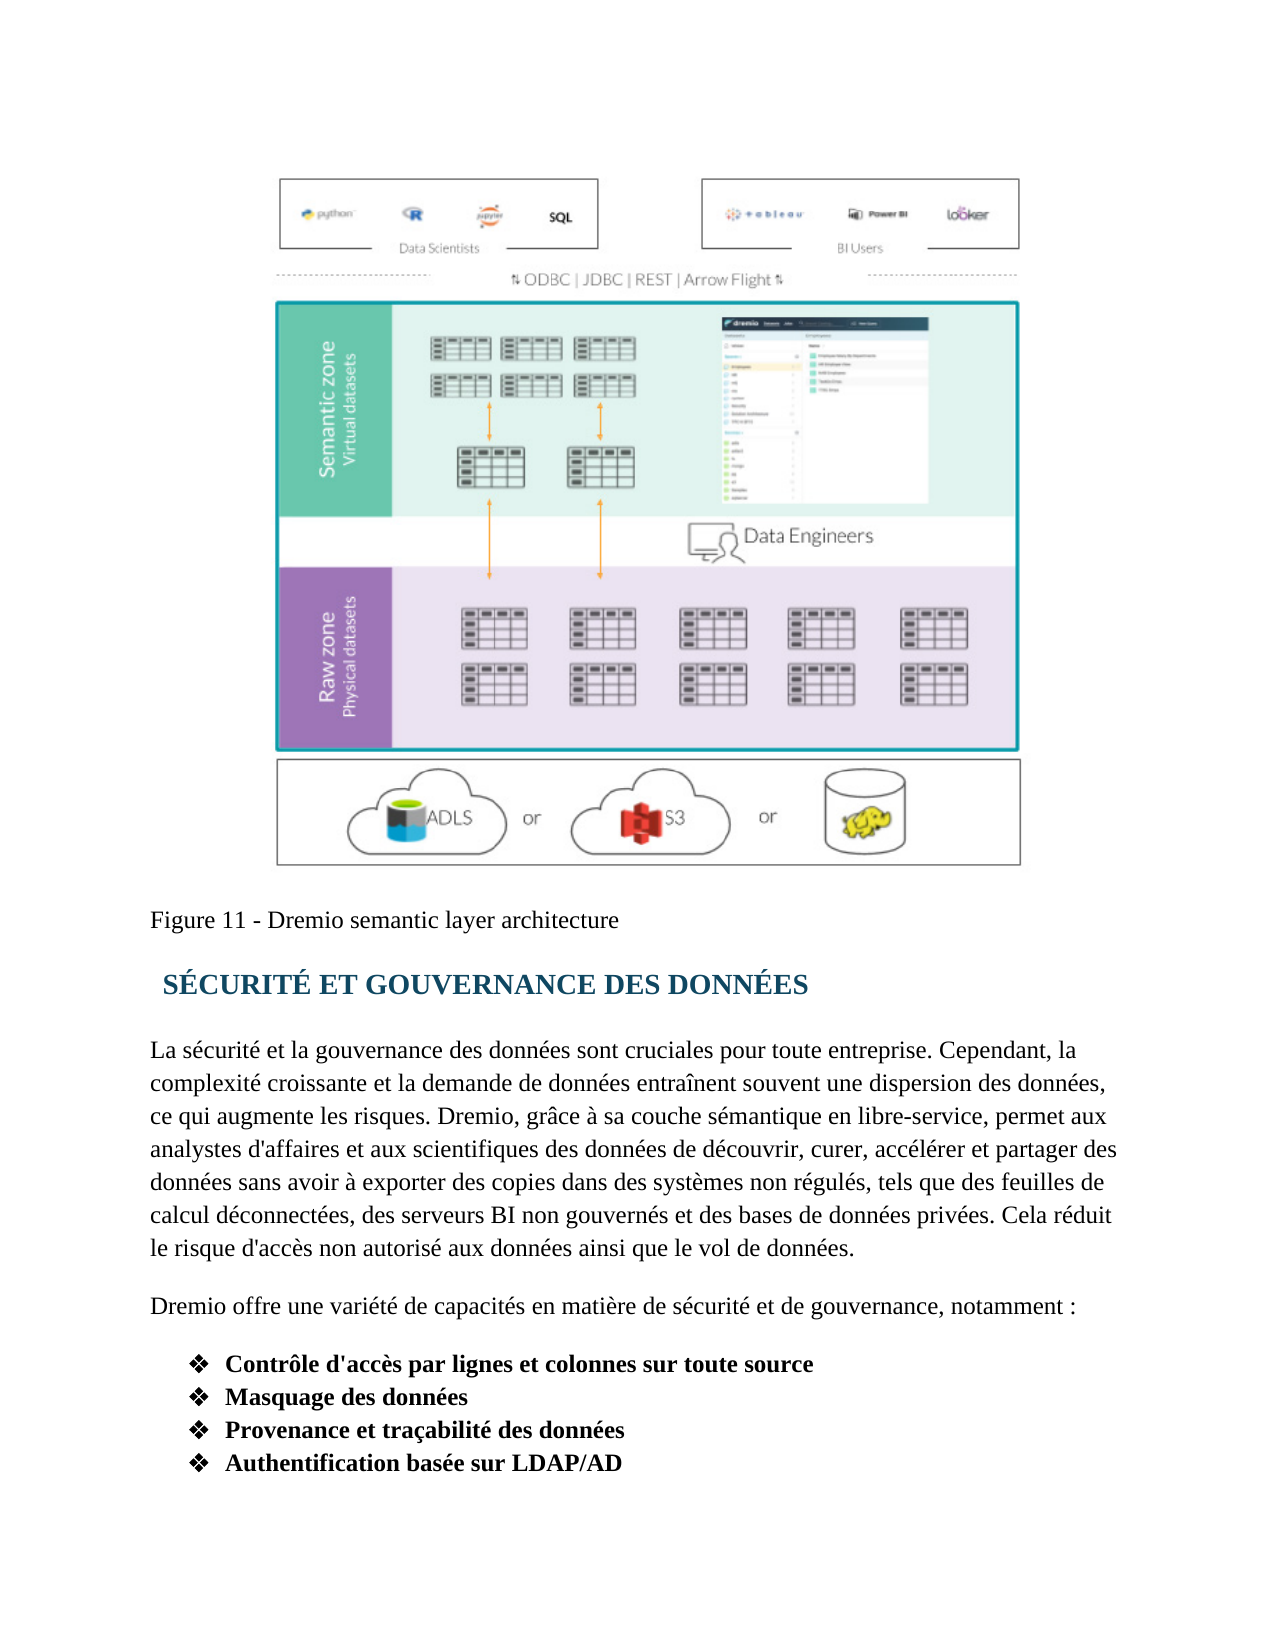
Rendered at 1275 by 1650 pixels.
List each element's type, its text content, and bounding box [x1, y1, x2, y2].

list Provenance et traçabilité des données [187, 1415, 1125, 1444]
text Dremio offre une variété de capacités en matière de sécurité et de gouvernance, notamment : [150, 1291, 1125, 1320]
list Masquage des données [187, 1382, 1125, 1411]
text La sécurité et la gouvernance des données sont cruciales pour toute entreprise. Cependant, la complexité croissante et la demande de données entraînent souvent une dispersion des données, ce qui augmente les risques. Dremio, grâce à sa couche sémantique en libre-service, permet aux analystes d'affaires et aux scientifiques des données de découvrir, curer, accélérer et partager des données sans avoir à exporter des copies dans des systèmes non régulés, tels que des feuilles de calcul déconnectées, des serveurs BI non gouvernés et des bases de données privées. Cela réduit le risque d'accès non autorisé aux données ainsi que le vol de données. [150, 1035, 1125, 1262]
list Contrôle d'accès par lignes et colonnes sur toute source [187, 1349, 1125, 1378]
picture [150, 150, 1125, 896]
text La couche sémantique de Dremio est entièrement virtuelle, indexée et interrogeable, et les relations entre vos sources de données, ensembles de données virtuels et transformations, ainsi que toutes vos requêtes, sont maintenues dans le graphe de données de Dremio, vous permettant de savoir exactement d'où provient chaque ensemble de données virtuel. Le contrôle d'accès basé sur les rôles garantit que chacun a accès exactement à ce dont il a besoin (et rien de plus), et l'authentification unique (SSO) permet une expérience d'authentification fluide. Figure 11 - Dremio semantic layer architecture [150, 896, 1125, 934]
list Authentification basée sur LDAP/AD [187, 1448, 1125, 1477]
subtitle SÉCURITÉ ET GOUVERNANCE DES DONNÉES [150, 967, 1125, 1001]
